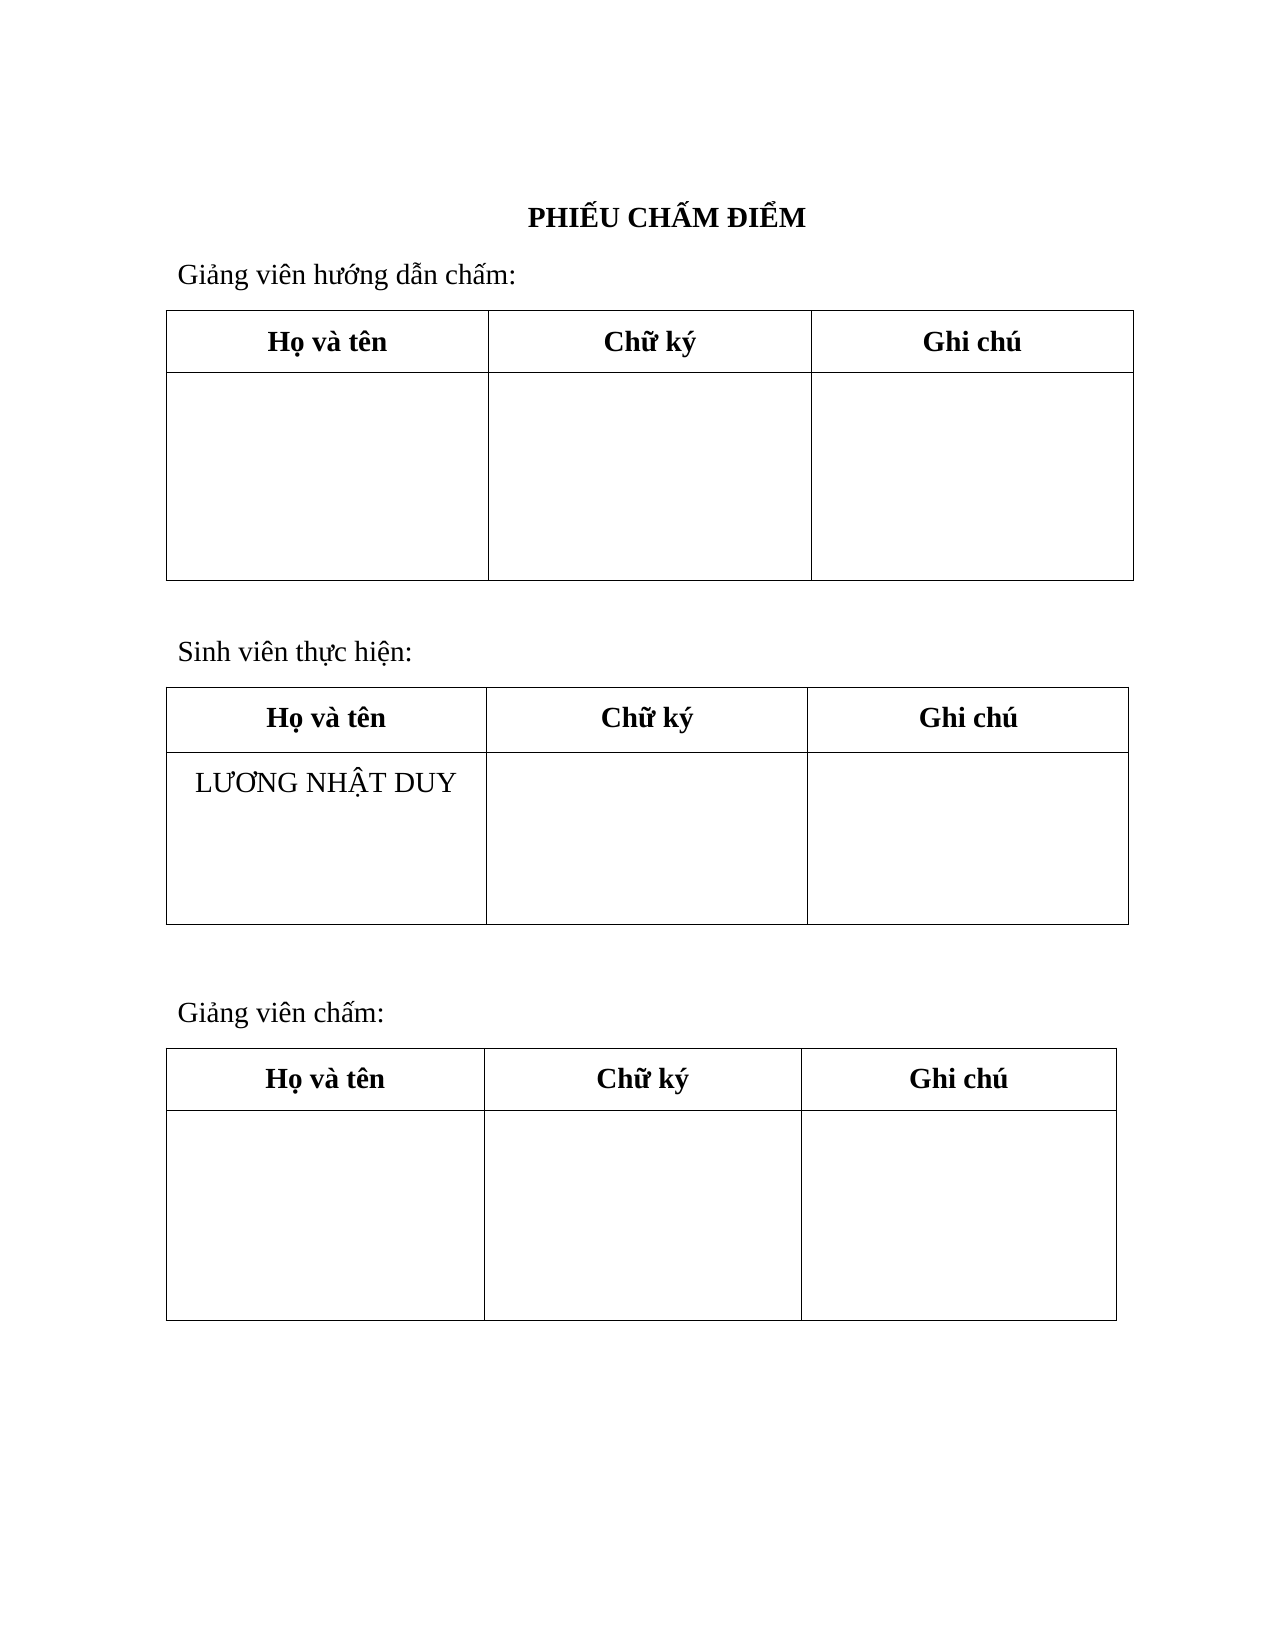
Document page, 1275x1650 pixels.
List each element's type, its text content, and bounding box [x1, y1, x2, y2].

table_header Ghi chú [812, 311, 1133, 372]
table_cell [167, 1111, 484, 1320]
table_cell LƯƠNG NHẬT DUY [167, 753, 486, 924]
table_cell [167, 373, 488, 580]
table_cell [489, 373, 811, 580]
table_header Ghi chú [802, 1049, 1116, 1110]
table_header Ghi chú [808, 688, 1128, 752]
text PHIẾU CHẤM ĐIỂM [177, 200, 1157, 234]
table_cell [802, 1111, 1116, 1320]
table_header Họ và tên [167, 1049, 484, 1110]
table_cell [485, 1111, 801, 1320]
table_header Chữ ký [485, 1049, 801, 1110]
text Sinh viên thực hiện: [177, 634, 1157, 667]
table_header Họ và tên [167, 688, 486, 752]
table_header Họ và tên [167, 311, 488, 372]
table_cell [808, 753, 1128, 924]
text Giảng viên chấm: [177, 995, 1157, 1028]
table_cell [487, 753, 807, 924]
text Giảng viên hướng dẫn chấm: [177, 257, 1157, 291]
table_header Chữ ký [489, 311, 811, 372]
table_header Chữ ký [487, 688, 807, 752]
table_cell [812, 373, 1133, 580]
